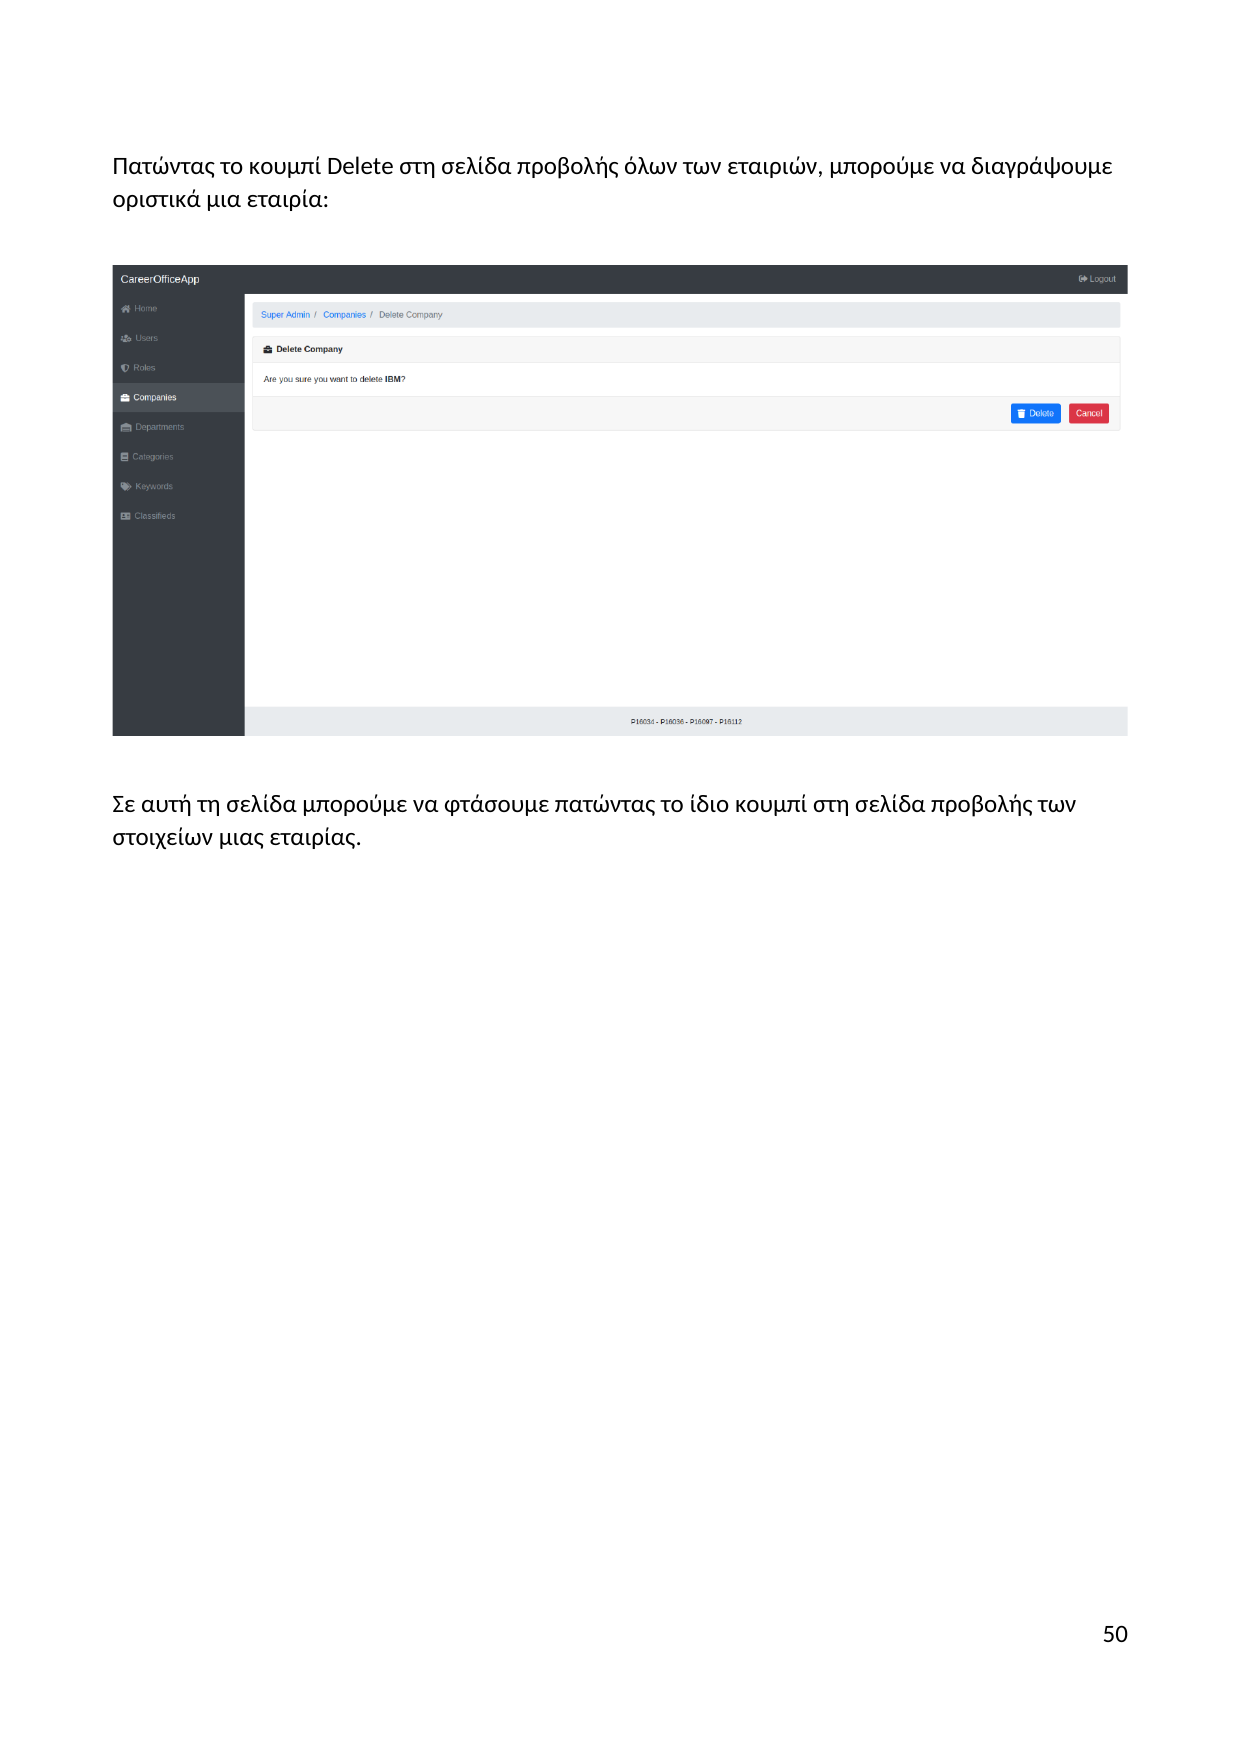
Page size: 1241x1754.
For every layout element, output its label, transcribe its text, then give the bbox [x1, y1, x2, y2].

text Σε αυτή τη σελίδα μπορούμε να φτάσουμε πατώντας το ίδιο κουμπί στη σελίδα προβολής των στοιχείων μιας εταιρίας. [112, 788, 1128, 851]
picture [112, 265, 1128, 736]
text Πατώντας το κουμπί Delete στη σελίδα προβολής όλων των εταιριών, μπορούμε να διαγράψουμε οριστικά μια εταιρία: [112, 150, 1128, 213]
